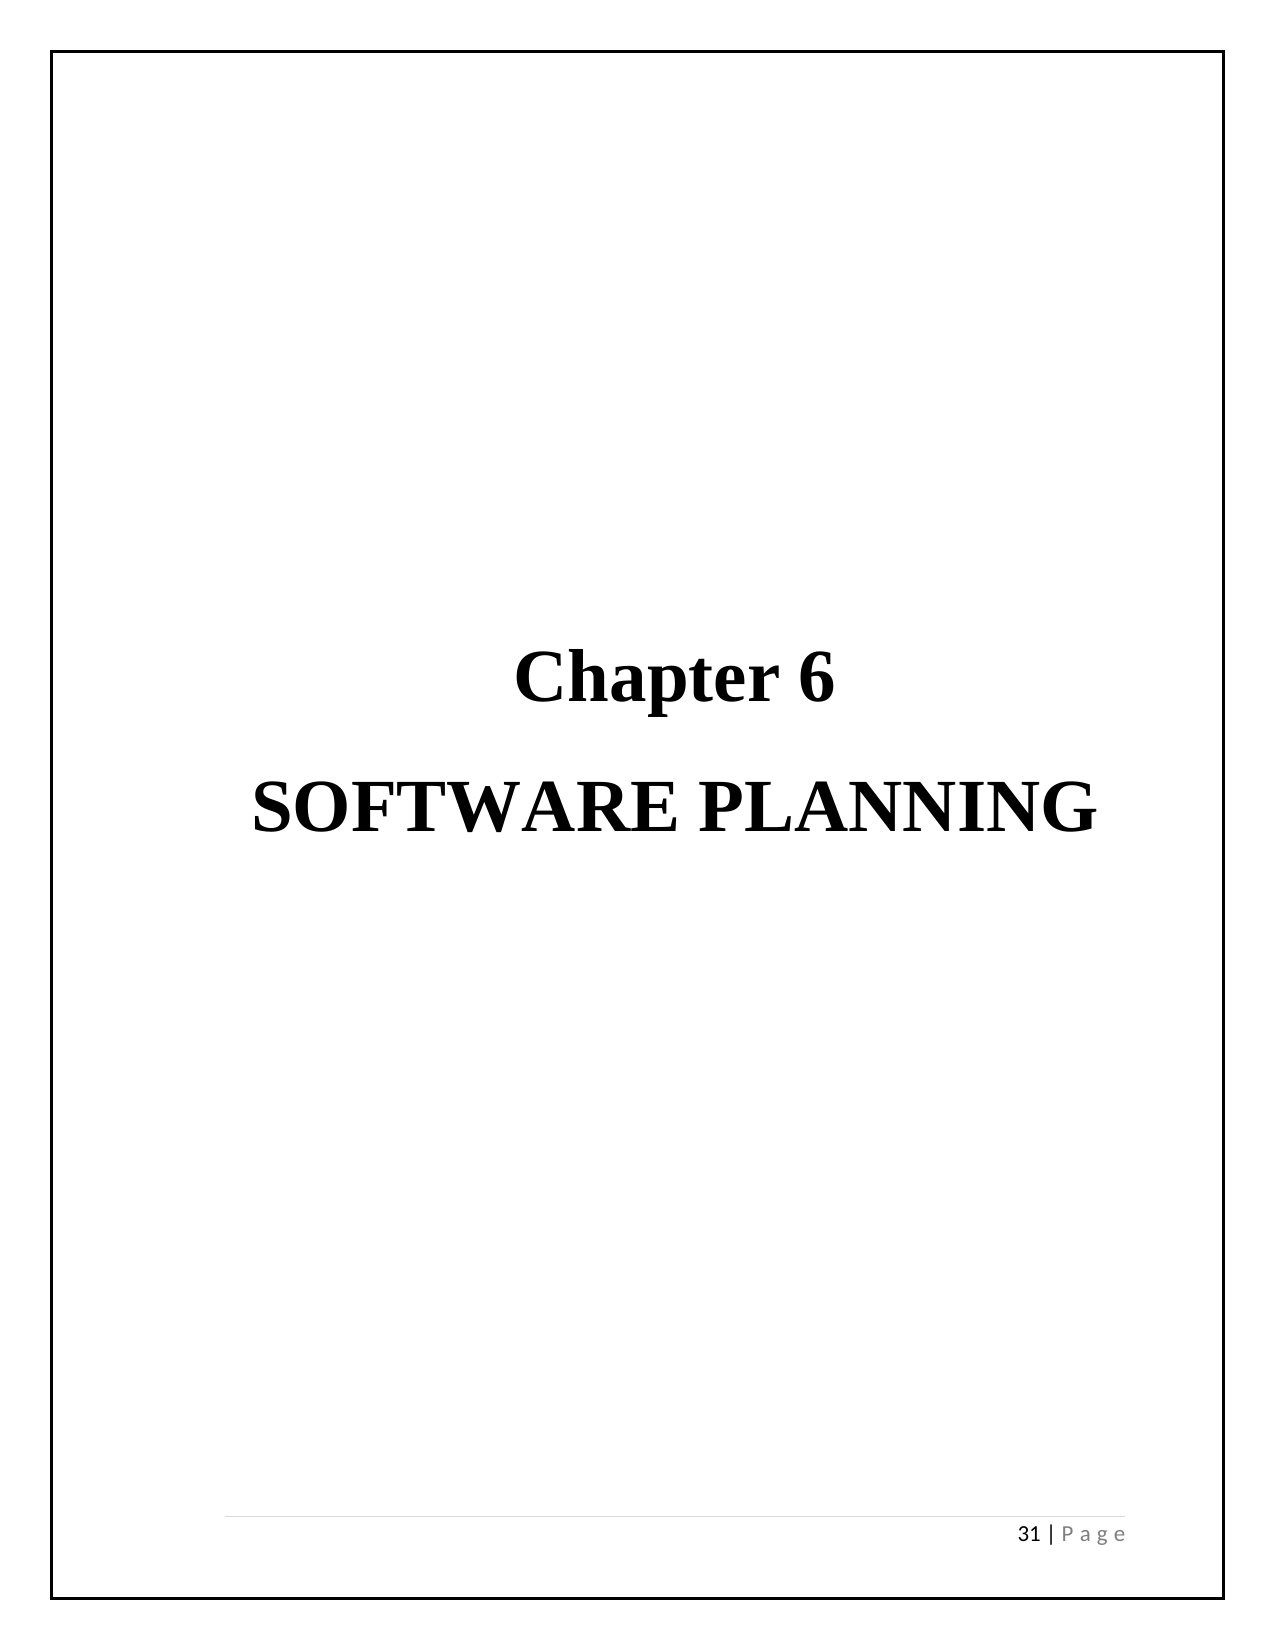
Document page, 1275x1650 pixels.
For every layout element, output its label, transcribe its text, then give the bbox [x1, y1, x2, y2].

text SOFTWARE PLANNING [225, 761, 1125, 847]
text Chapter 6 [225, 632, 1125, 718]
